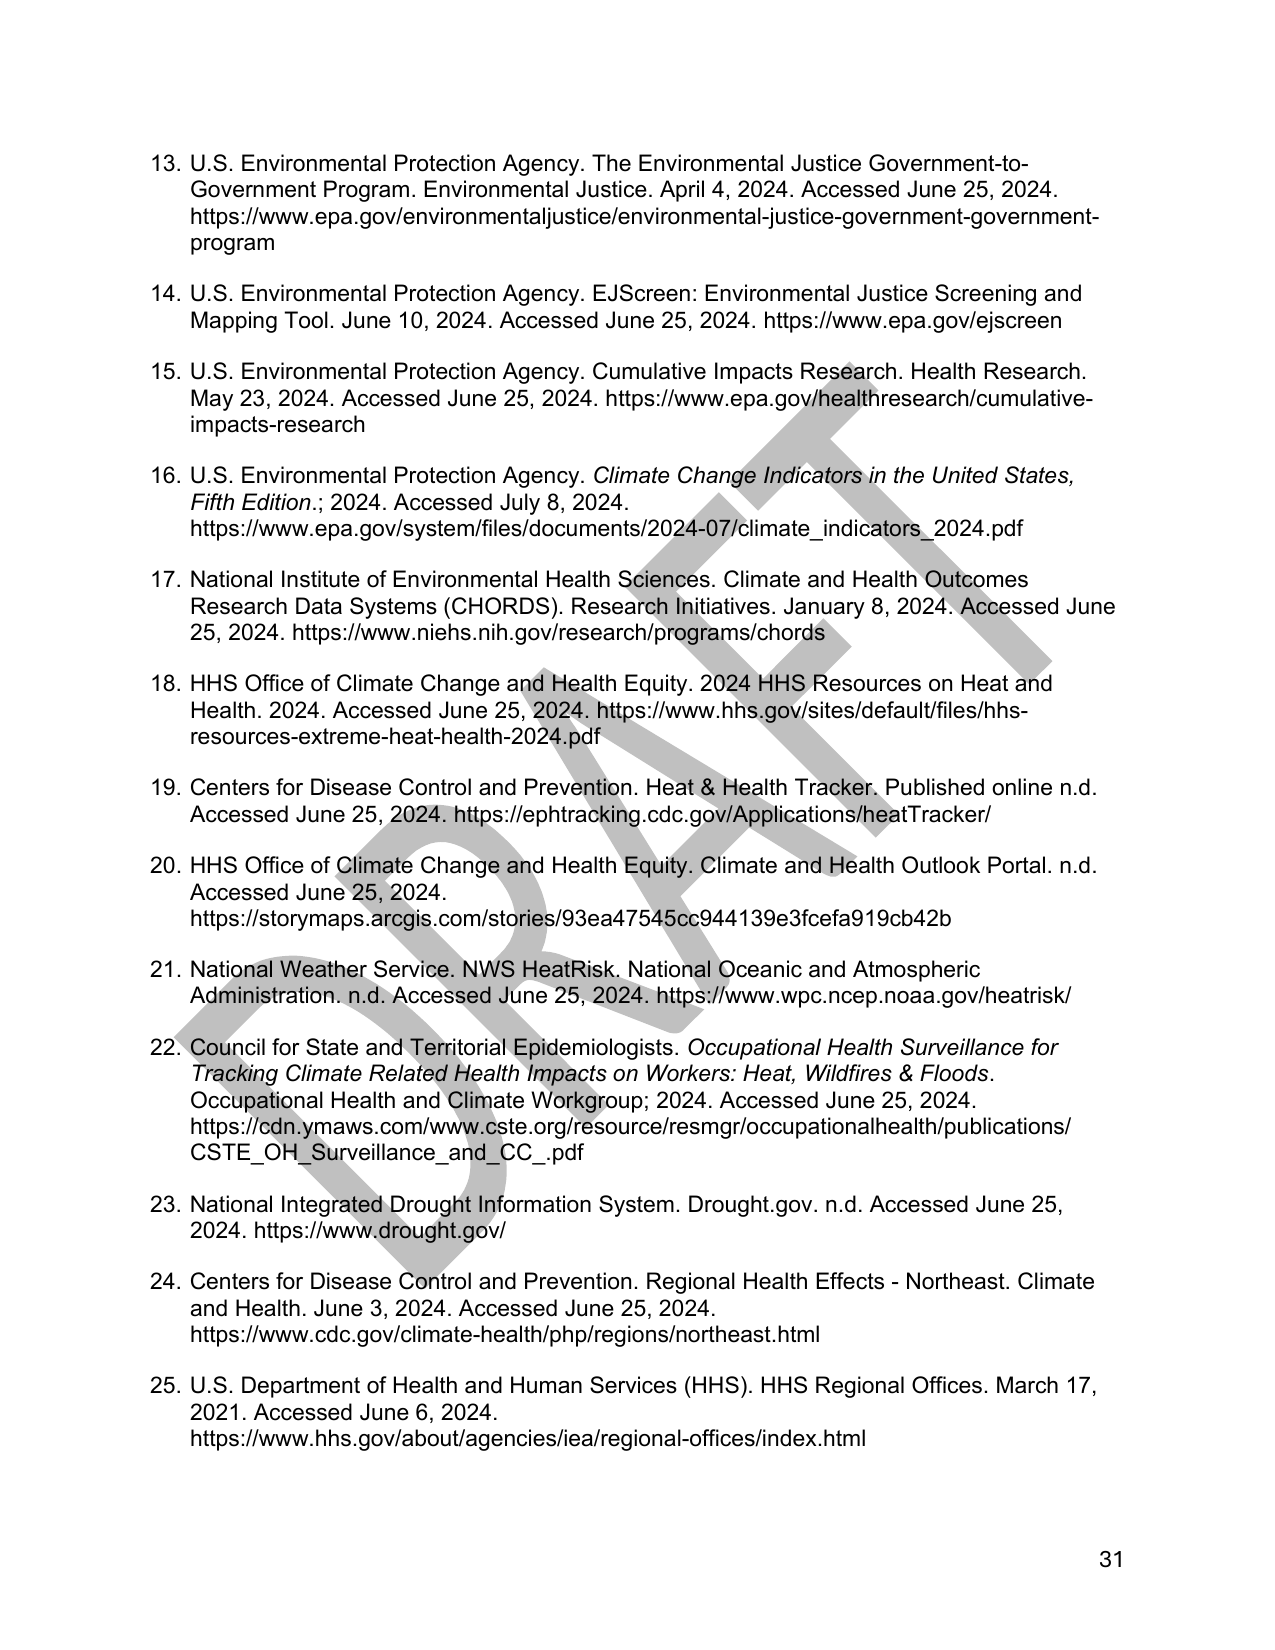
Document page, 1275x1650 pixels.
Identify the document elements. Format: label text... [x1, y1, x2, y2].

text 18. HHS Office of Climate Change and Health Equity. 2024 HHS Resources on Heat and Health. 2024. Accessed June 25, 2024. https://www.hhs.gov/sites/default/files/hhs-resources-extreme-heat-health-2024.pdf [150, 670, 1125, 749]
text 21. National Weather Service. NWS HeatRisk. National Oceanic and Atmospheric Administration. n.d. Accessed June 25, 2024. https://www.wpc.ncep.noaa.gov/heatrisk/ [150, 956, 1125, 1009]
text 20. HHS Office of Climate Change and Health Equity. Climate and Health Outlook Portal. n.d. Accessed June 25, 2024. https://storymaps.arcgis.com/stories/93ea47545cc944139e3fcefa919cb42b [150, 852, 1125, 931]
text 17. National Institute of Environmental Health Sciences. Climate and Health Outcomes Research Data Systems (CHORDS). Research Initiatives. January 8, 2024. Accessed June 25, 2024. https://www.niehs.nih.gov/research/programs/chords [150, 566, 1125, 645]
text 23. National Integrated Drought Information System. Drought.gov. n.d. Accessed June 25, 2024. https://www.drought.gov/ [150, 1191, 1125, 1243]
text 13. U.S. Environmental Protection Agency. The Environmental Justice Government-to-Government Program. Environmental Justice. April 4, 2024. Accessed June 25, 2024. https://www.epa.gov/environmentaljustice/environmental-justice-government-government-program [150, 150, 1125, 255]
text 19. Centers for Disease Control and Prevention. Heat & Health Tracker. Published online n.d. Accessed June 25, 2024. https://ephtracking.cdc.gov/Applications/heatTracker/ [150, 774, 1125, 827]
text 22. Council for State and Territorial Epidemiologists. Occupational Health Surveillance for Tracking Climate Related Health Impacts on Workers: Heat, Wildfires & Floods. Occupational Health and Climate Workgroup; 2024. Accessed June 25, 2024. https://cdn.ymaws.com/www.cste.org/resource/resmgr/occupationalhealth/publications/CSTE_OH_Surveillance_and_CC_.pdf [150, 1034, 1125, 1166]
text 16. U.S. Environmental Protection Agency. Climate Change Indicators in the United States, Fifth Edition.; 2024. Accessed July 8, 2024. https://www.epa.gov/system/files/documents/2024-07/climate_indicators_2024.pdf [150, 462, 1125, 541]
text 15. U.S. Environmental Protection Agency. Cumulative Impacts Research. Health Research. May 23, 2024. Accessed June 25, 2024. https://www.epa.gov/healthresearch/cumulative-impacts-research [150, 358, 1125, 437]
text 14. U.S. Environmental Protection Agency. EJScreen: Environmental Justice Screening and Mapping Tool. June 10, 2024. Accessed June 25, 2024. https://www.epa.gov/ejscreen [150, 280, 1125, 333]
text 25. U.S. Department of Health and Human Services (HHS). HHS Regional Offices. March 17, 2021. Accessed June 6, 2024. https://www.hhs.gov/about/agencies/iea/regional-offices/index.html [150, 1372, 1125, 1451]
text 24. Centers for Disease Control and Prevention. Regional Health Effects - Northeast. Climate and Health. June 3, 2024. Accessed June 25, 2024. https://www.cdc.gov/climate-health/php/regions/northeast.html [150, 1268, 1125, 1347]
